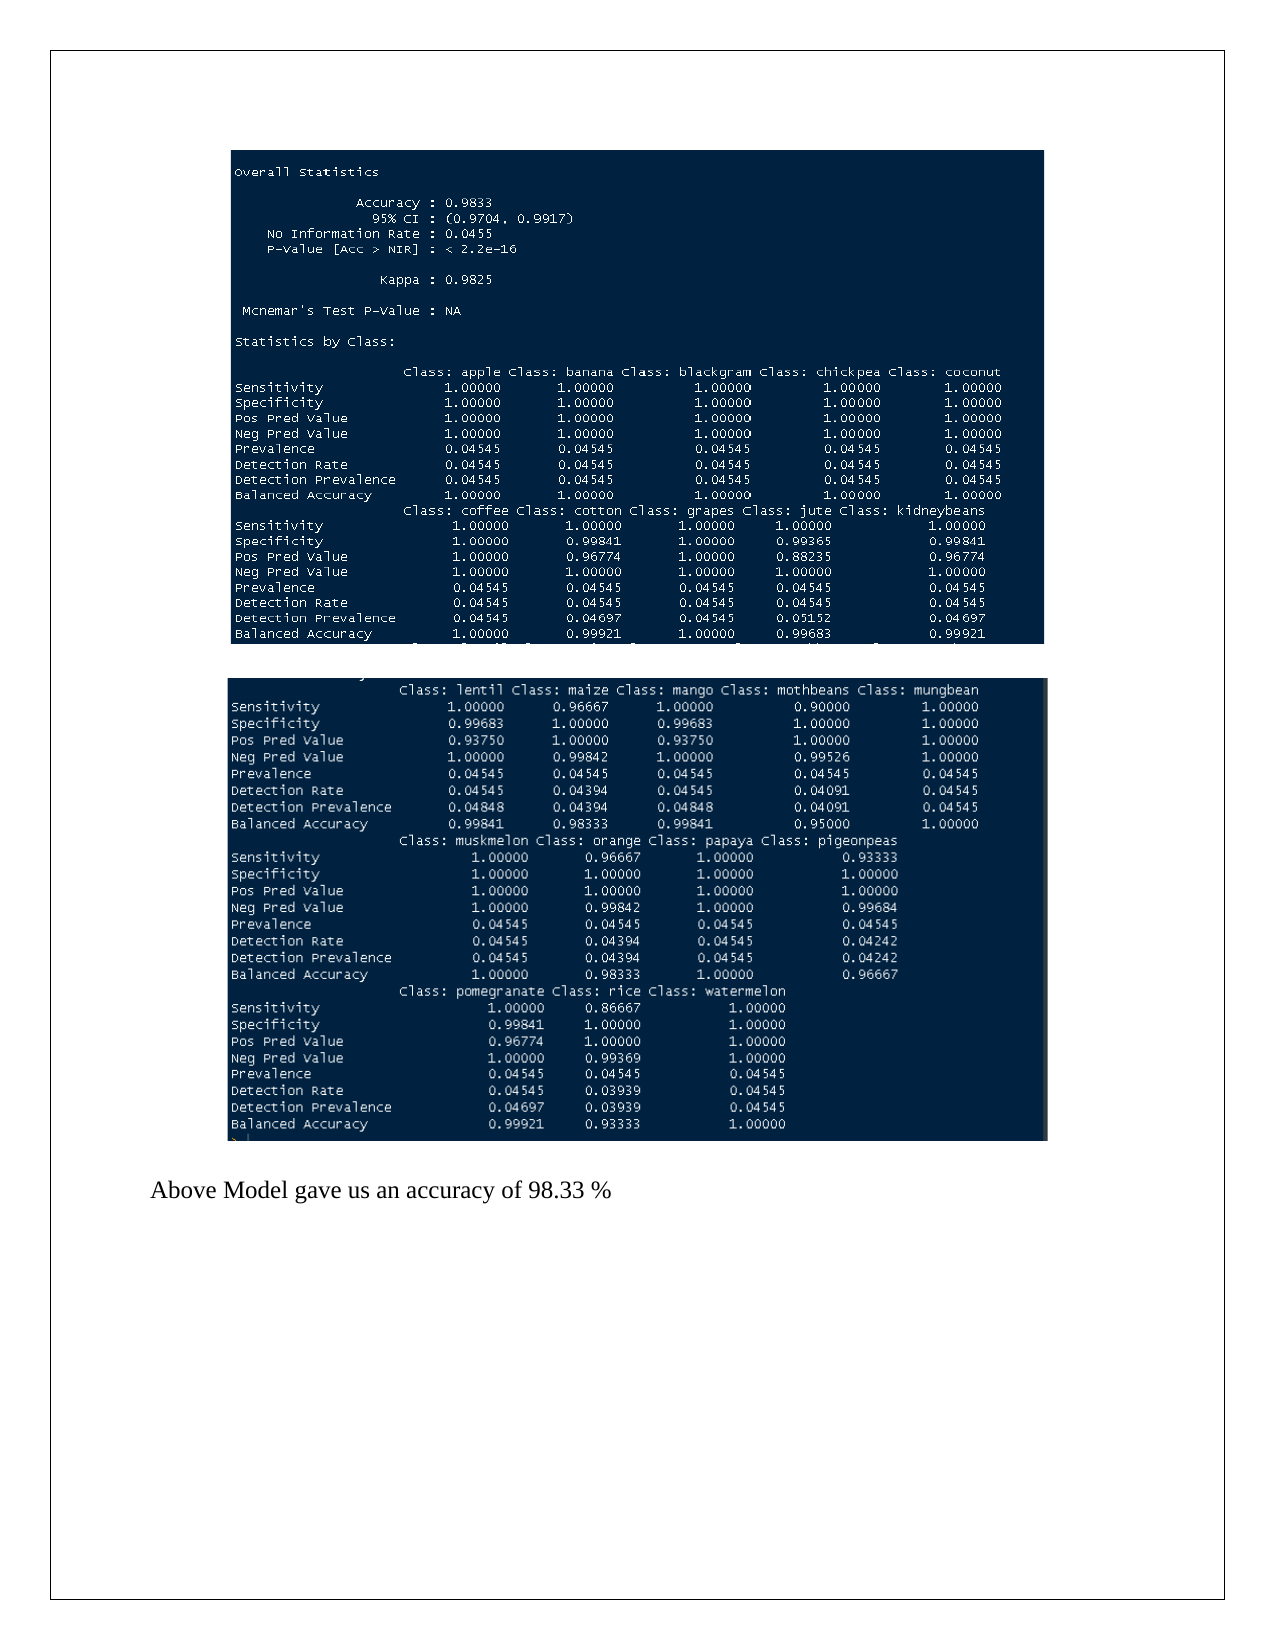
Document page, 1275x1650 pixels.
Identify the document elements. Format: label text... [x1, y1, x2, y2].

text Above Model gave us an accuracy of 98.33 % [150, 1175, 1125, 1204]
picture [227, 678, 1048, 1141]
picture [230, 150, 1045, 644]
